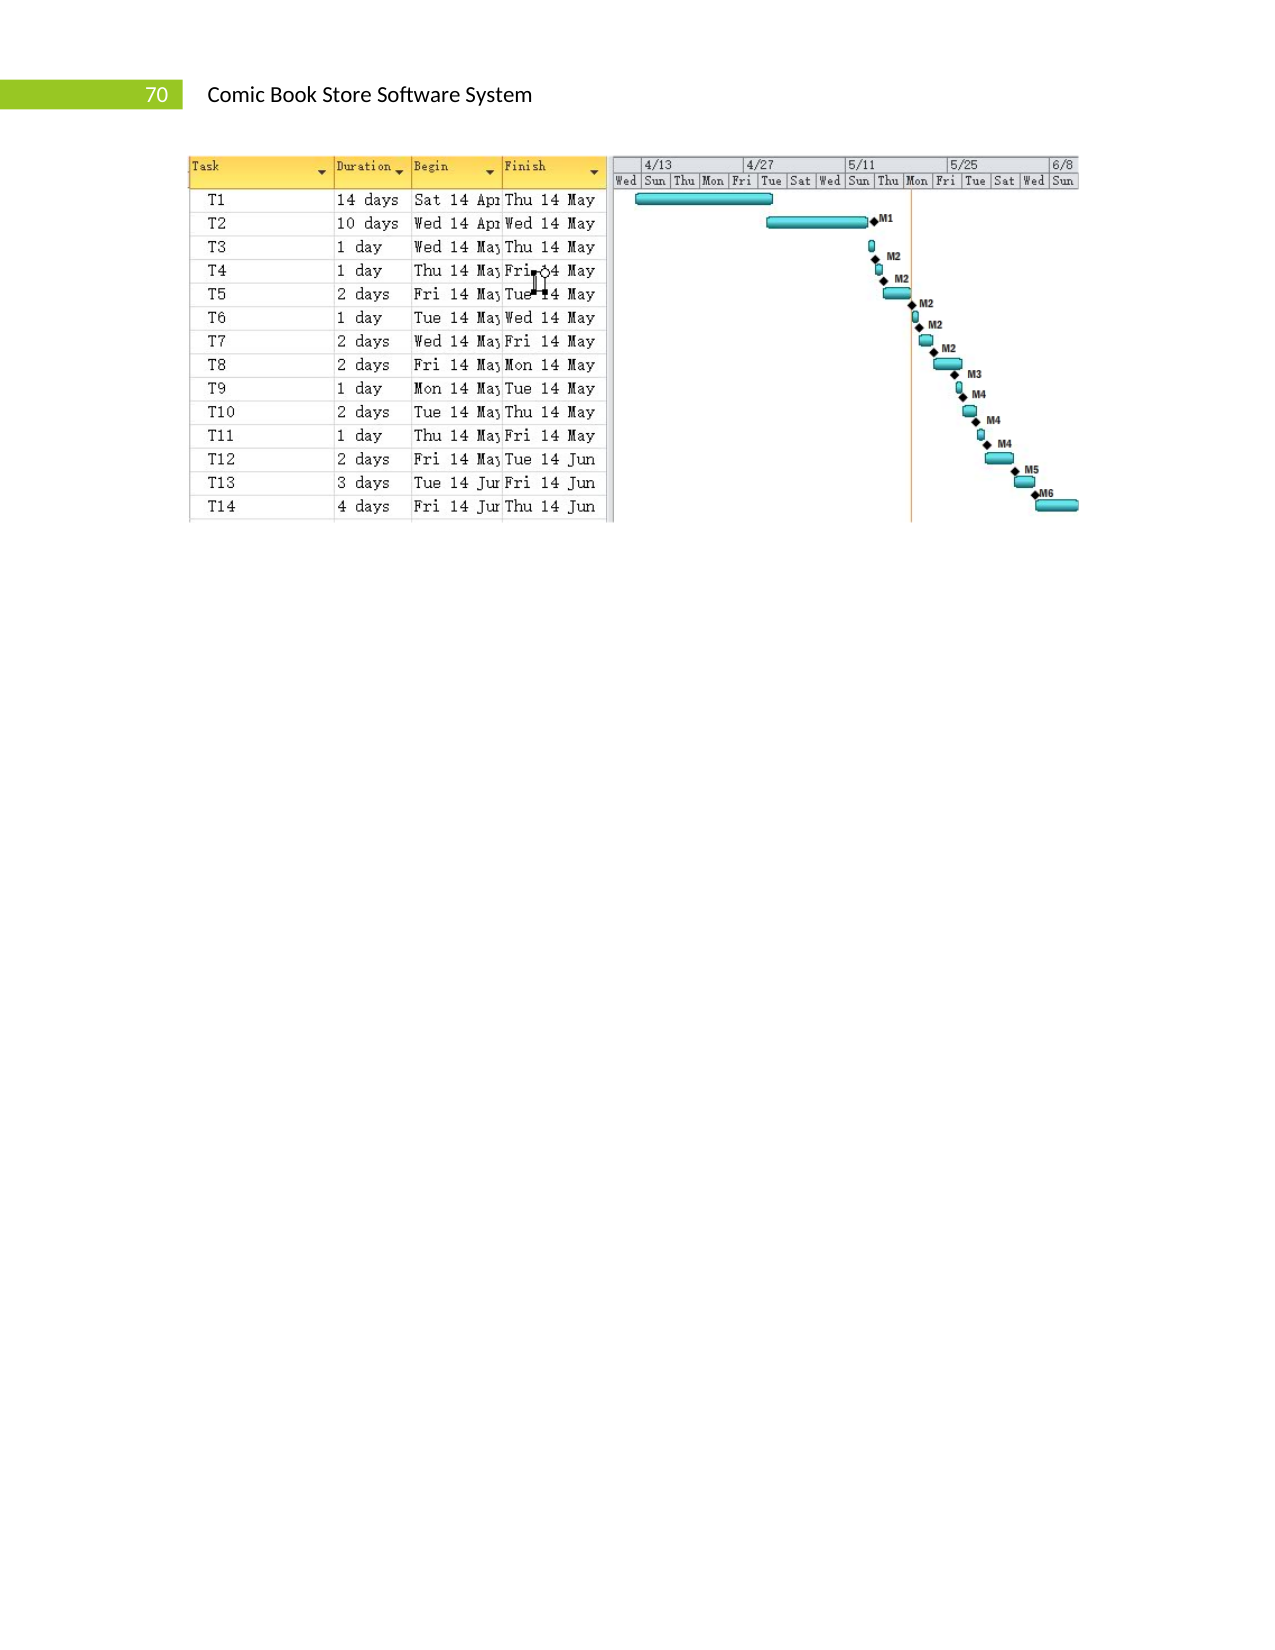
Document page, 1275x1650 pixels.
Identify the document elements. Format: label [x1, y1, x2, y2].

picture [187, 150, 1088, 524]
